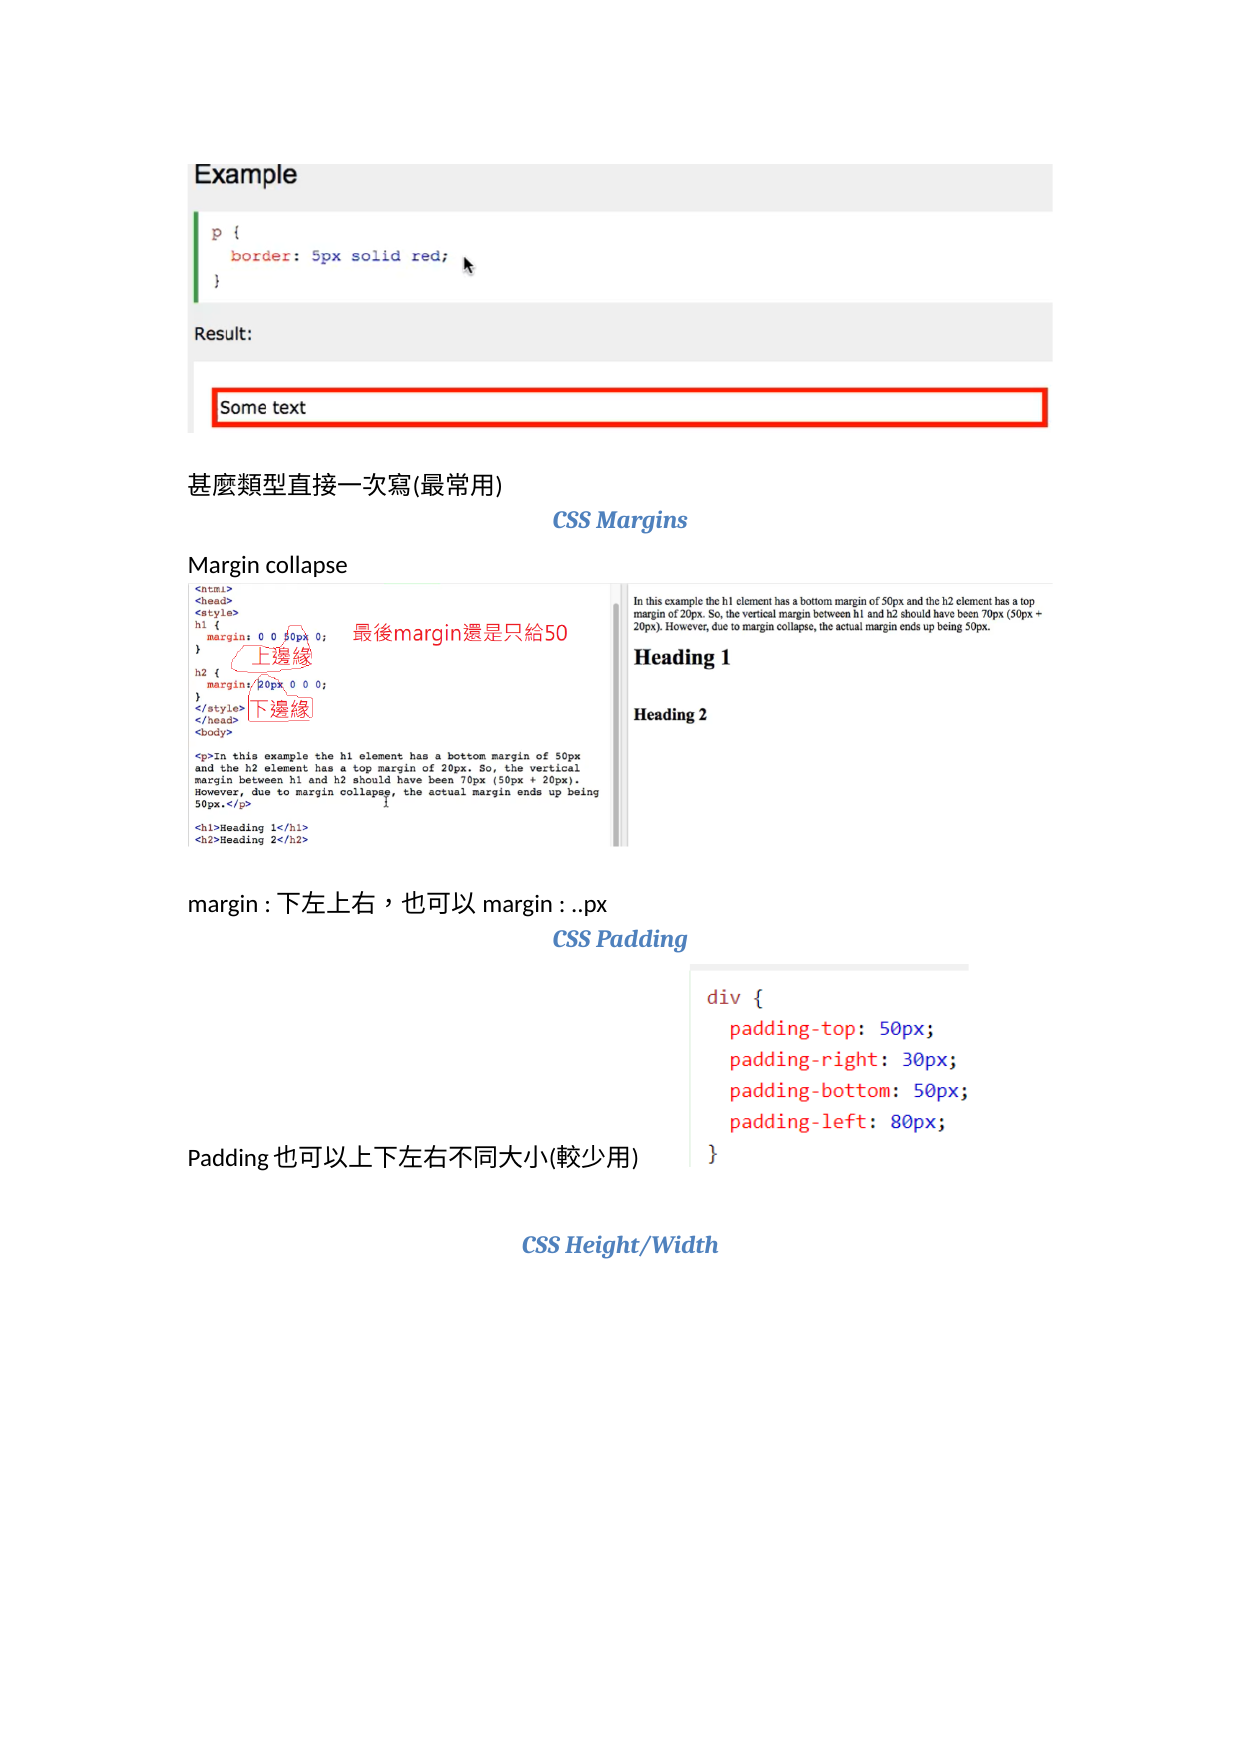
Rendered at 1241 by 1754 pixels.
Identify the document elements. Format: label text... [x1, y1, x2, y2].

text 甚麼類型直接一次寫(最常用) [187, 464, 1053, 502]
picture [689, 964, 969, 1167]
picture [187, 583, 1053, 861]
subtitle CSS Margins [187, 502, 1053, 539]
text Margin collapse [187, 546, 1053, 583]
picture [187, 164, 1053, 433]
text margin : 下左上右，也可以 margin : ..px [187, 883, 1053, 921]
subtitle CSS Padding [187, 921, 1053, 958]
subtitle CSS Height/Width [187, 1227, 1053, 1264]
